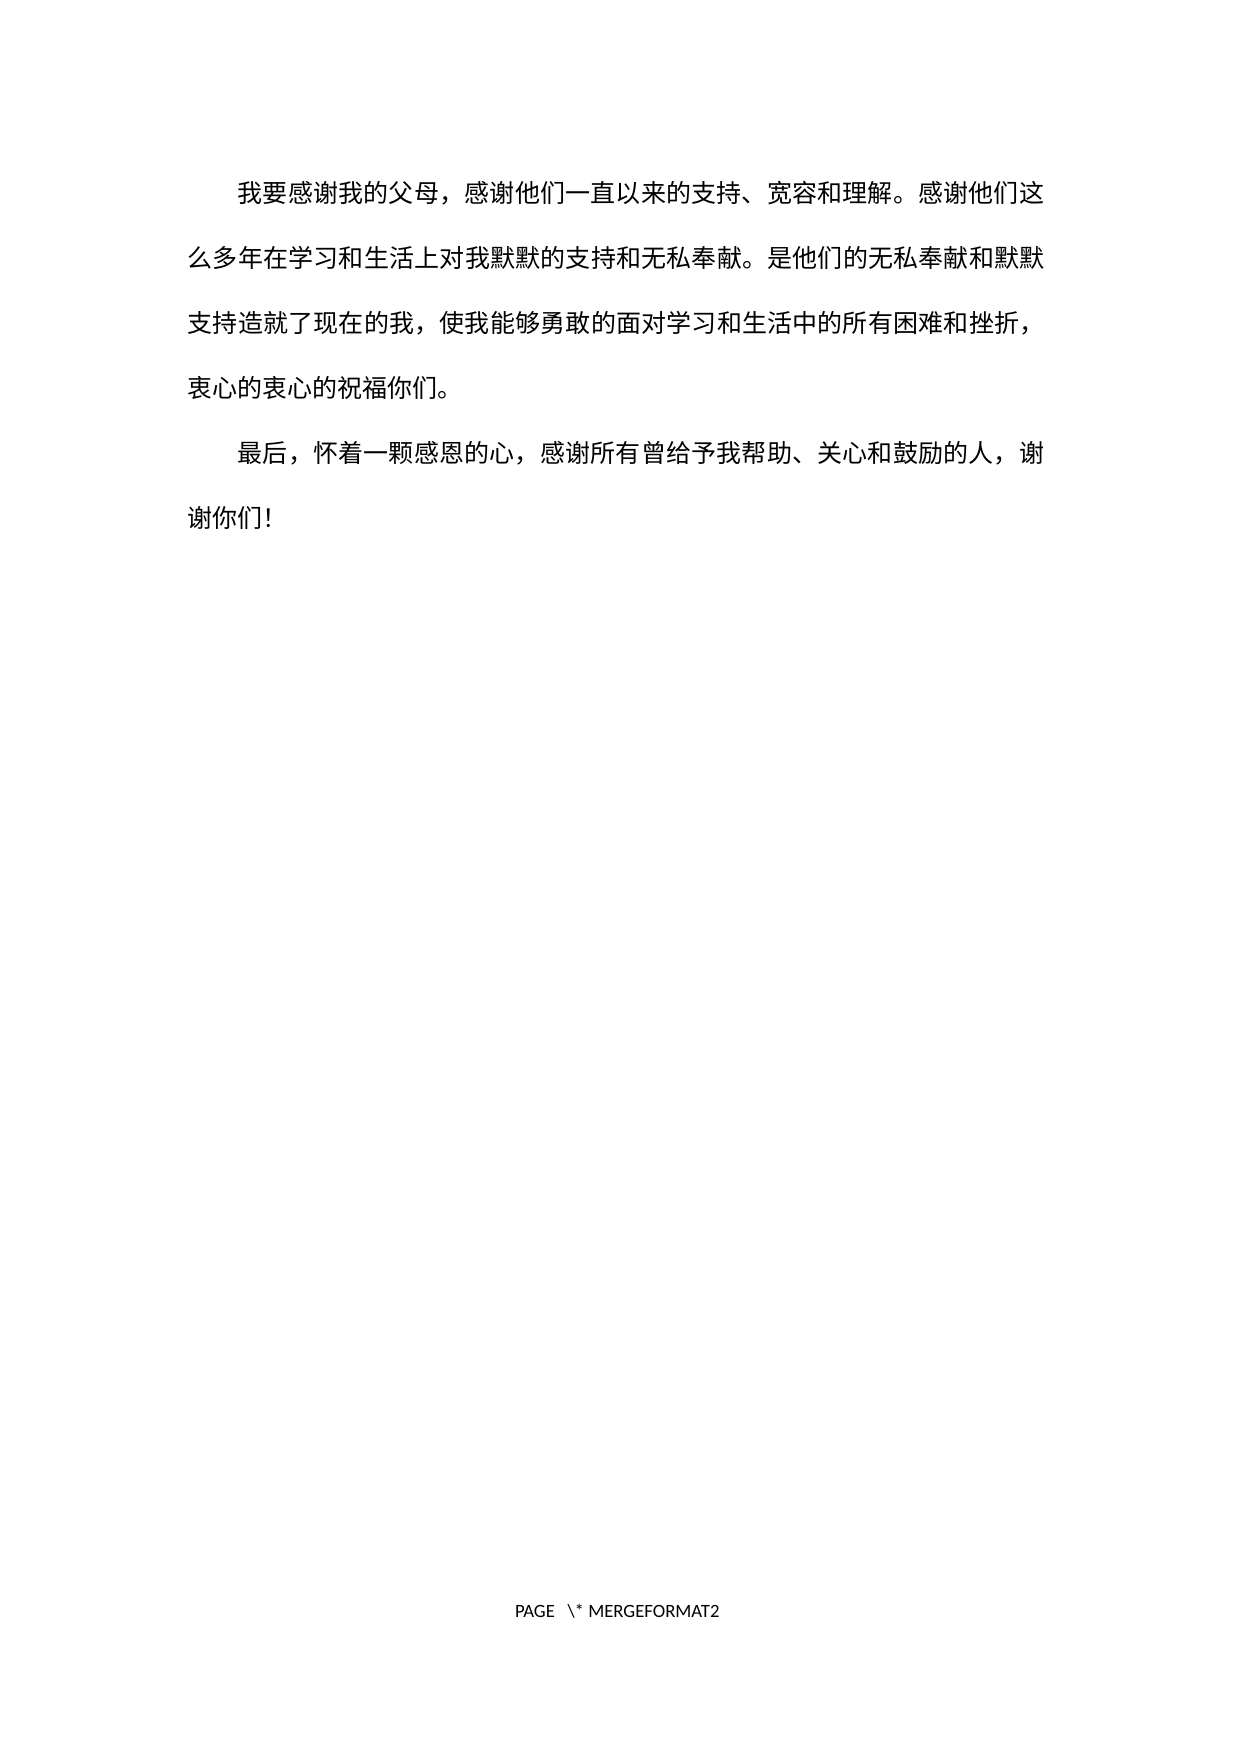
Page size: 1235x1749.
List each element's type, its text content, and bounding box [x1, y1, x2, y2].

text 最后，怀着一颗感恩的心，感谢所有曾给予我帮助、关心和鼓励的人，谢谢你们！ [187, 419, 1047, 549]
text 我要感谢我的父母，感谢他们一直以来的支持、宽容和理解。感谢他们这么多年在学习和生活上对我默默的支持和无私奉献。是他们的无私奉献和默默支持造就了现在的我，使我能够勇敢的面对学习和生活中的所有困难和挫折，衷心的衷心的祝福你们。 [187, 159, 1047, 419]
